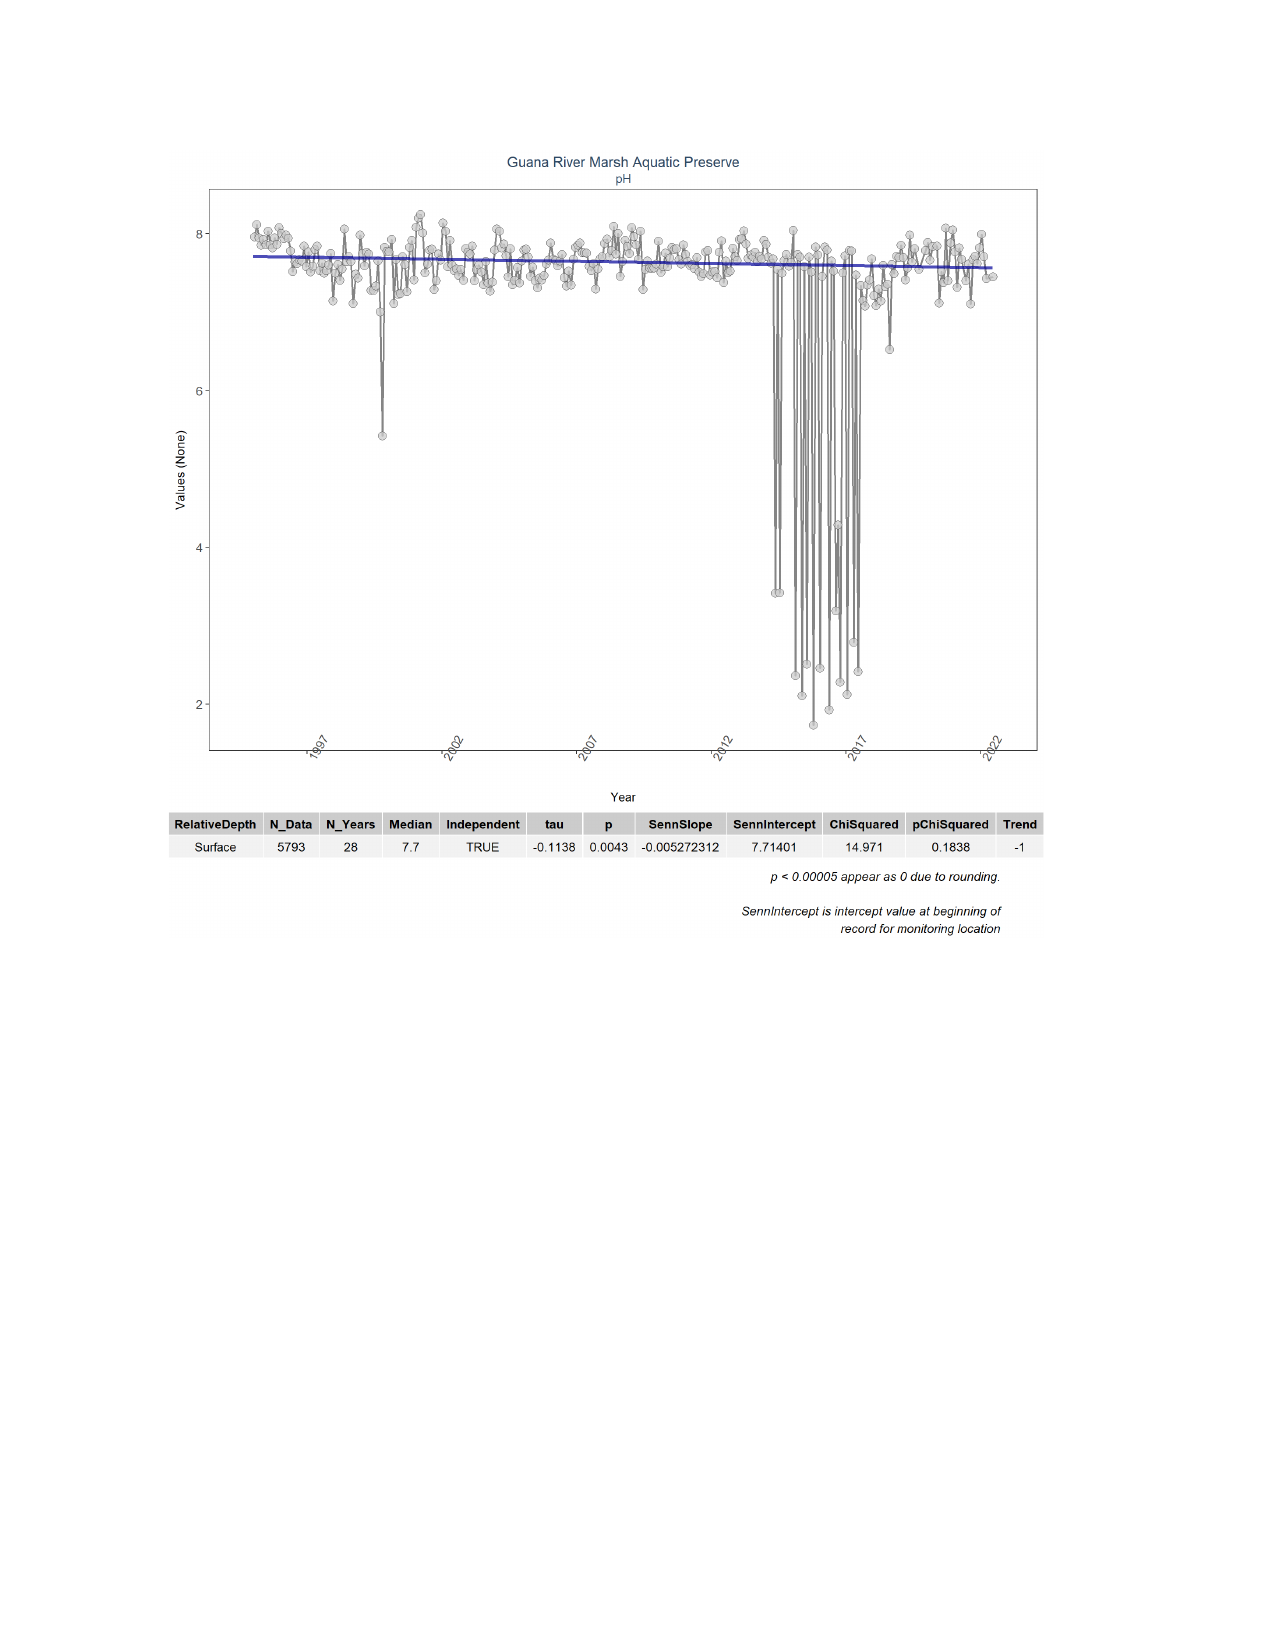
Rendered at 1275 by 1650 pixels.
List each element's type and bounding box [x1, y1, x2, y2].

picture [168, 150, 1044, 938]
